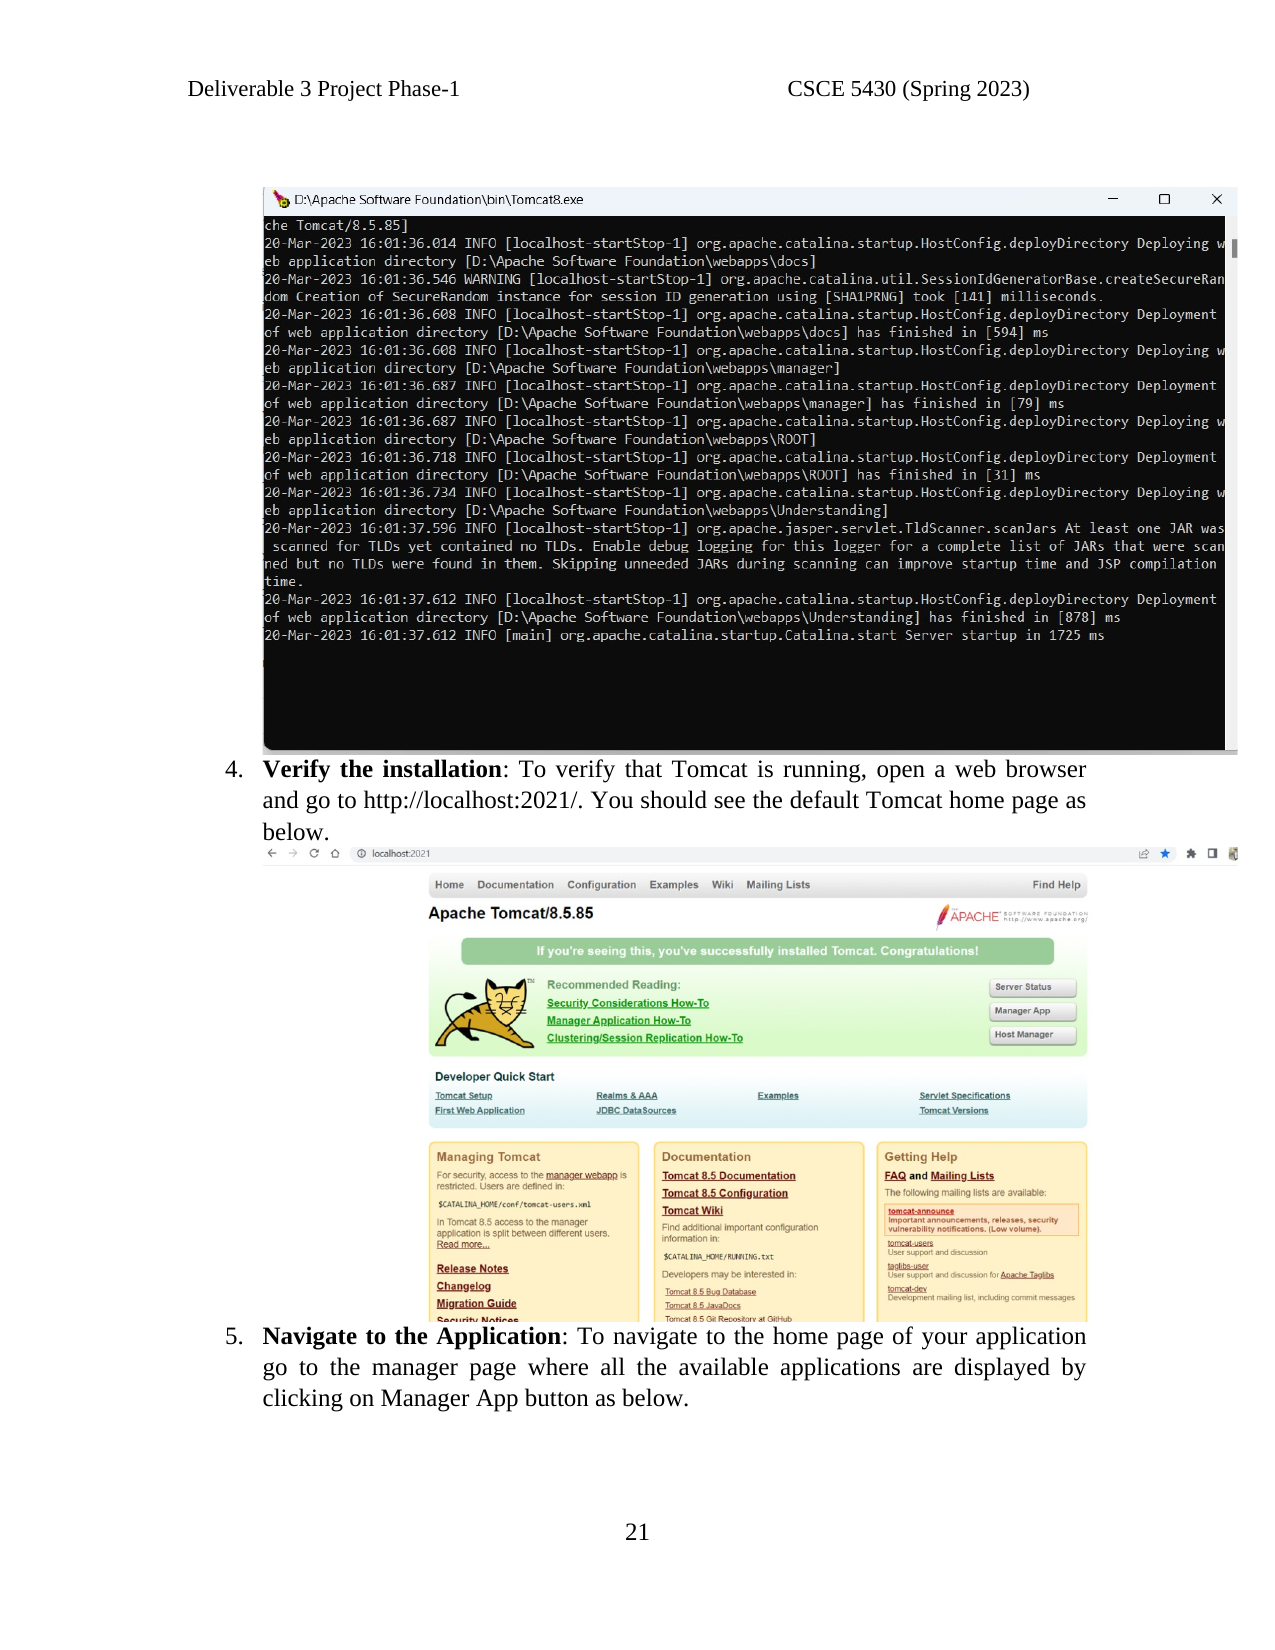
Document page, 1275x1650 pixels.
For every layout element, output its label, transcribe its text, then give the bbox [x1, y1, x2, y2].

picture [262, 847, 1238, 1322]
list Verify the installation: To verify that Tomcat is running, open a web browser and go to http://localhost:2021/. You should see the default Tomcat home page as below. [225, 754, 1087, 845]
list Navigate to the Application: To navigate to the home page of your application go to the manager page where all the available applications are displayed by clicking on Manager App button as below. [225, 1321, 1087, 1412]
picture [262, 187, 1238, 755]
